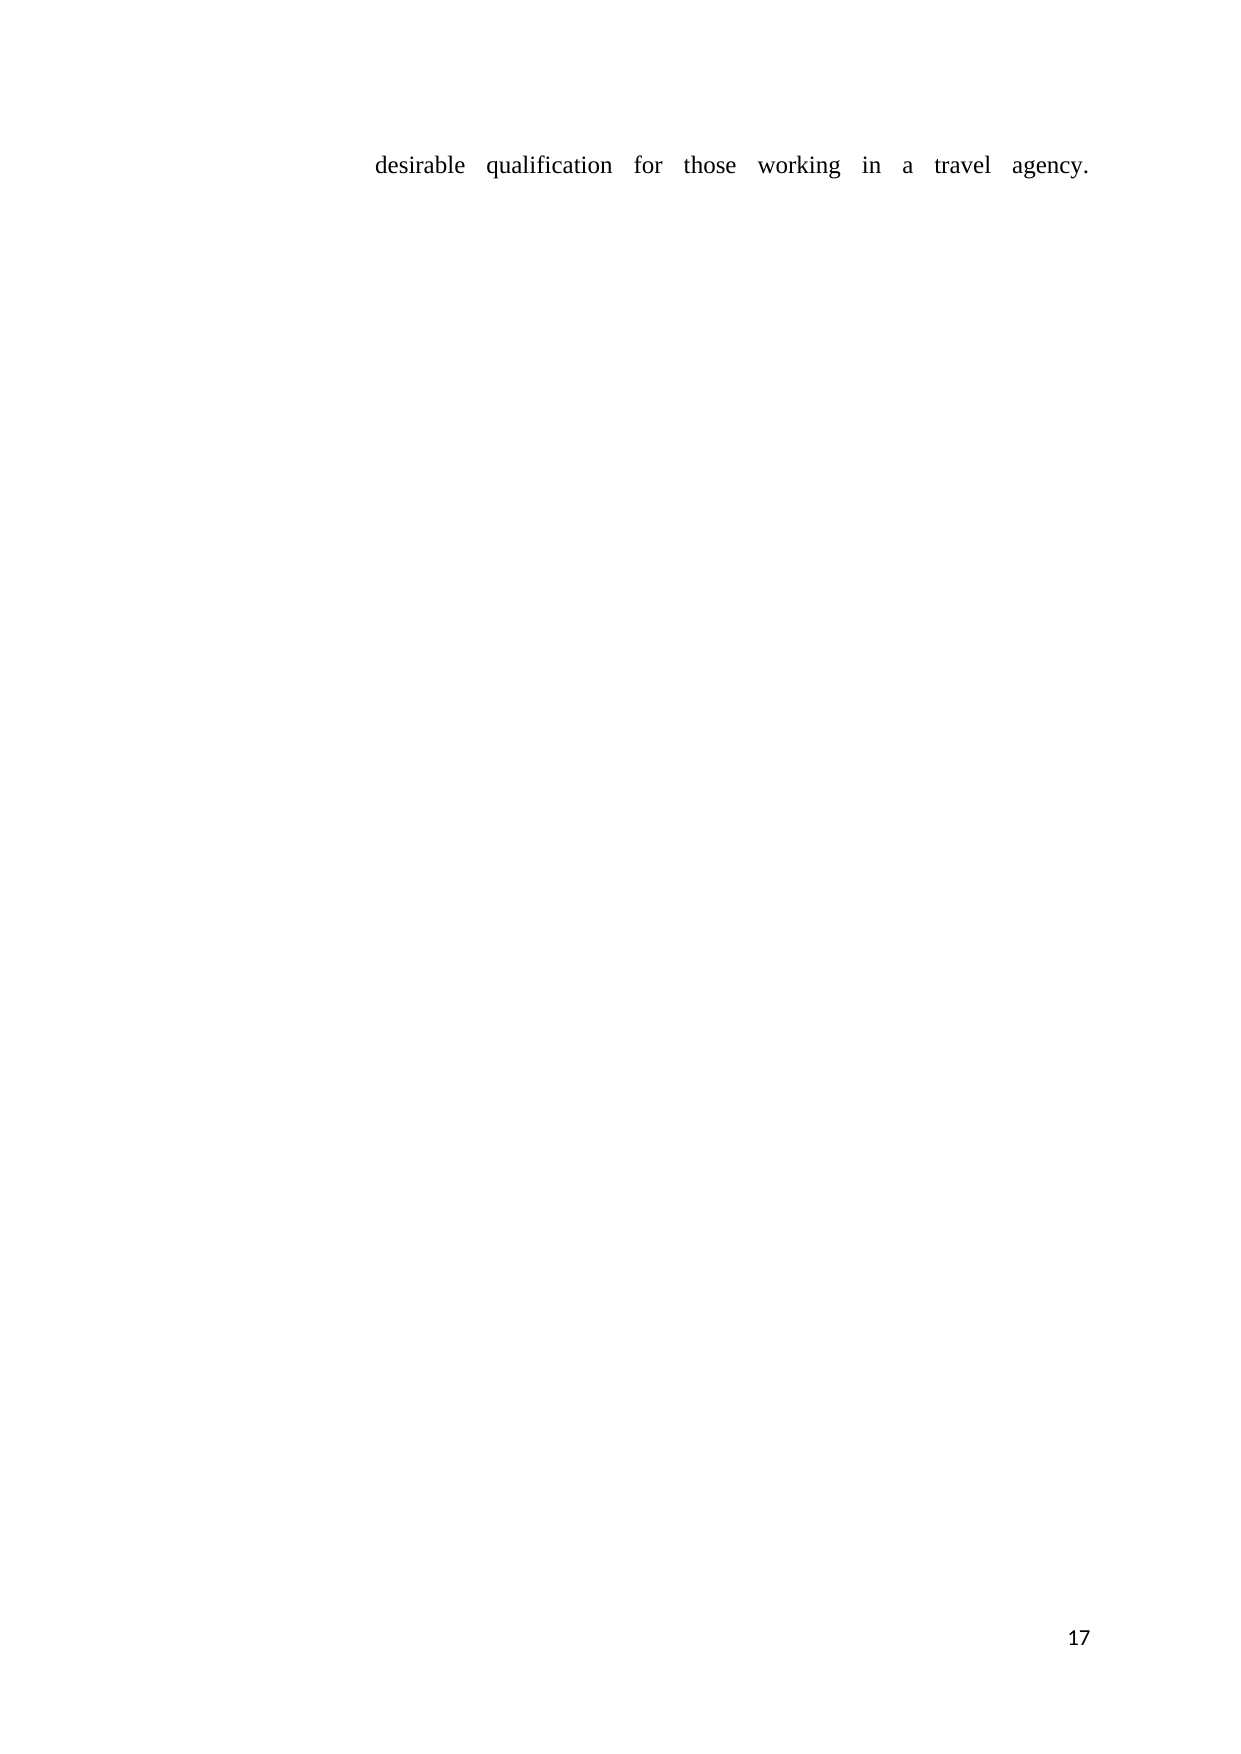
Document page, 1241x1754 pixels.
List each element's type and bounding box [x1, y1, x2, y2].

text [375, 150, 1090, 179]
